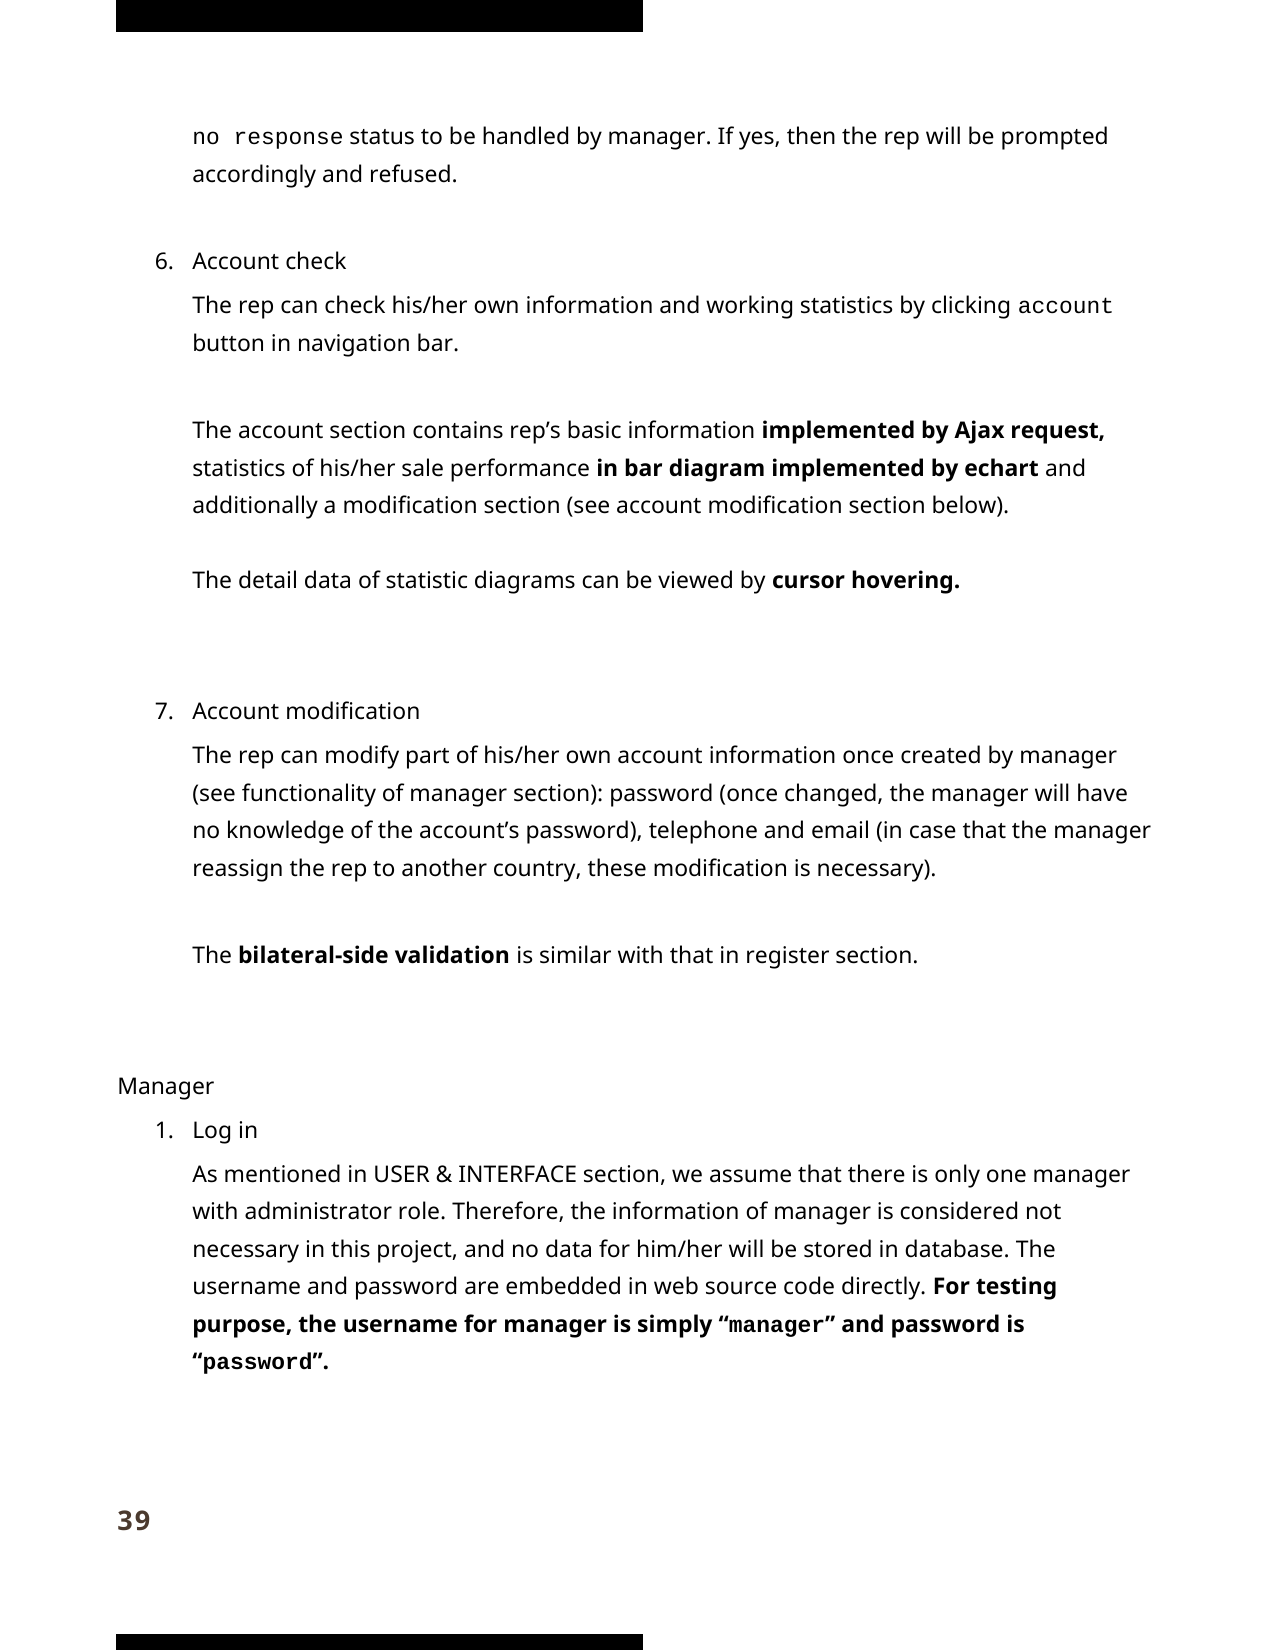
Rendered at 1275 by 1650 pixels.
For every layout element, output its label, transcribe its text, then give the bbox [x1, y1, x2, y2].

list Account modification [154, 695, 1158, 726]
text The bilateral-side validation is similar with that in register section. [192, 939, 1158, 970]
list The detail data of statistic diagrams can be viewed by cursor hovering. [192, 564, 1158, 595]
text As mentioned in USER & INTERFACE section, we assume that there is only one manager with administrator role. Therefore, the information of manager is considered not necessary in this project, and no data for him/her will be stored in database. The username and password are embedded in web source code directly. For testing purpose, the username for manager is simply “manager” and password is “password”. [192, 1158, 1158, 1377]
list Account check [154, 245, 1158, 276]
text The rep can modify part of his/her own account information once created by manager (see functionality of manager section): password (once changed, the manager will have no knowledge of the account’s password), telephone and email (in case that the manager reassign the rep to another country, these modification is necessary). [192, 739, 1158, 883]
text Manager [117, 1070, 1158, 1101]
list Log in [154, 1114, 1158, 1145]
list The account section contains rep’s basic information implemented by Ajax request, statistics of his/her sale performance in bar diagram implemented by echart and additionally a modification section (see account modification section below). [192, 414, 1158, 520]
text The rep can check his/her own information and working statistics by clicking account button in navigation bar. [192, 289, 1158, 358]
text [192, 120, 1158, 189]
